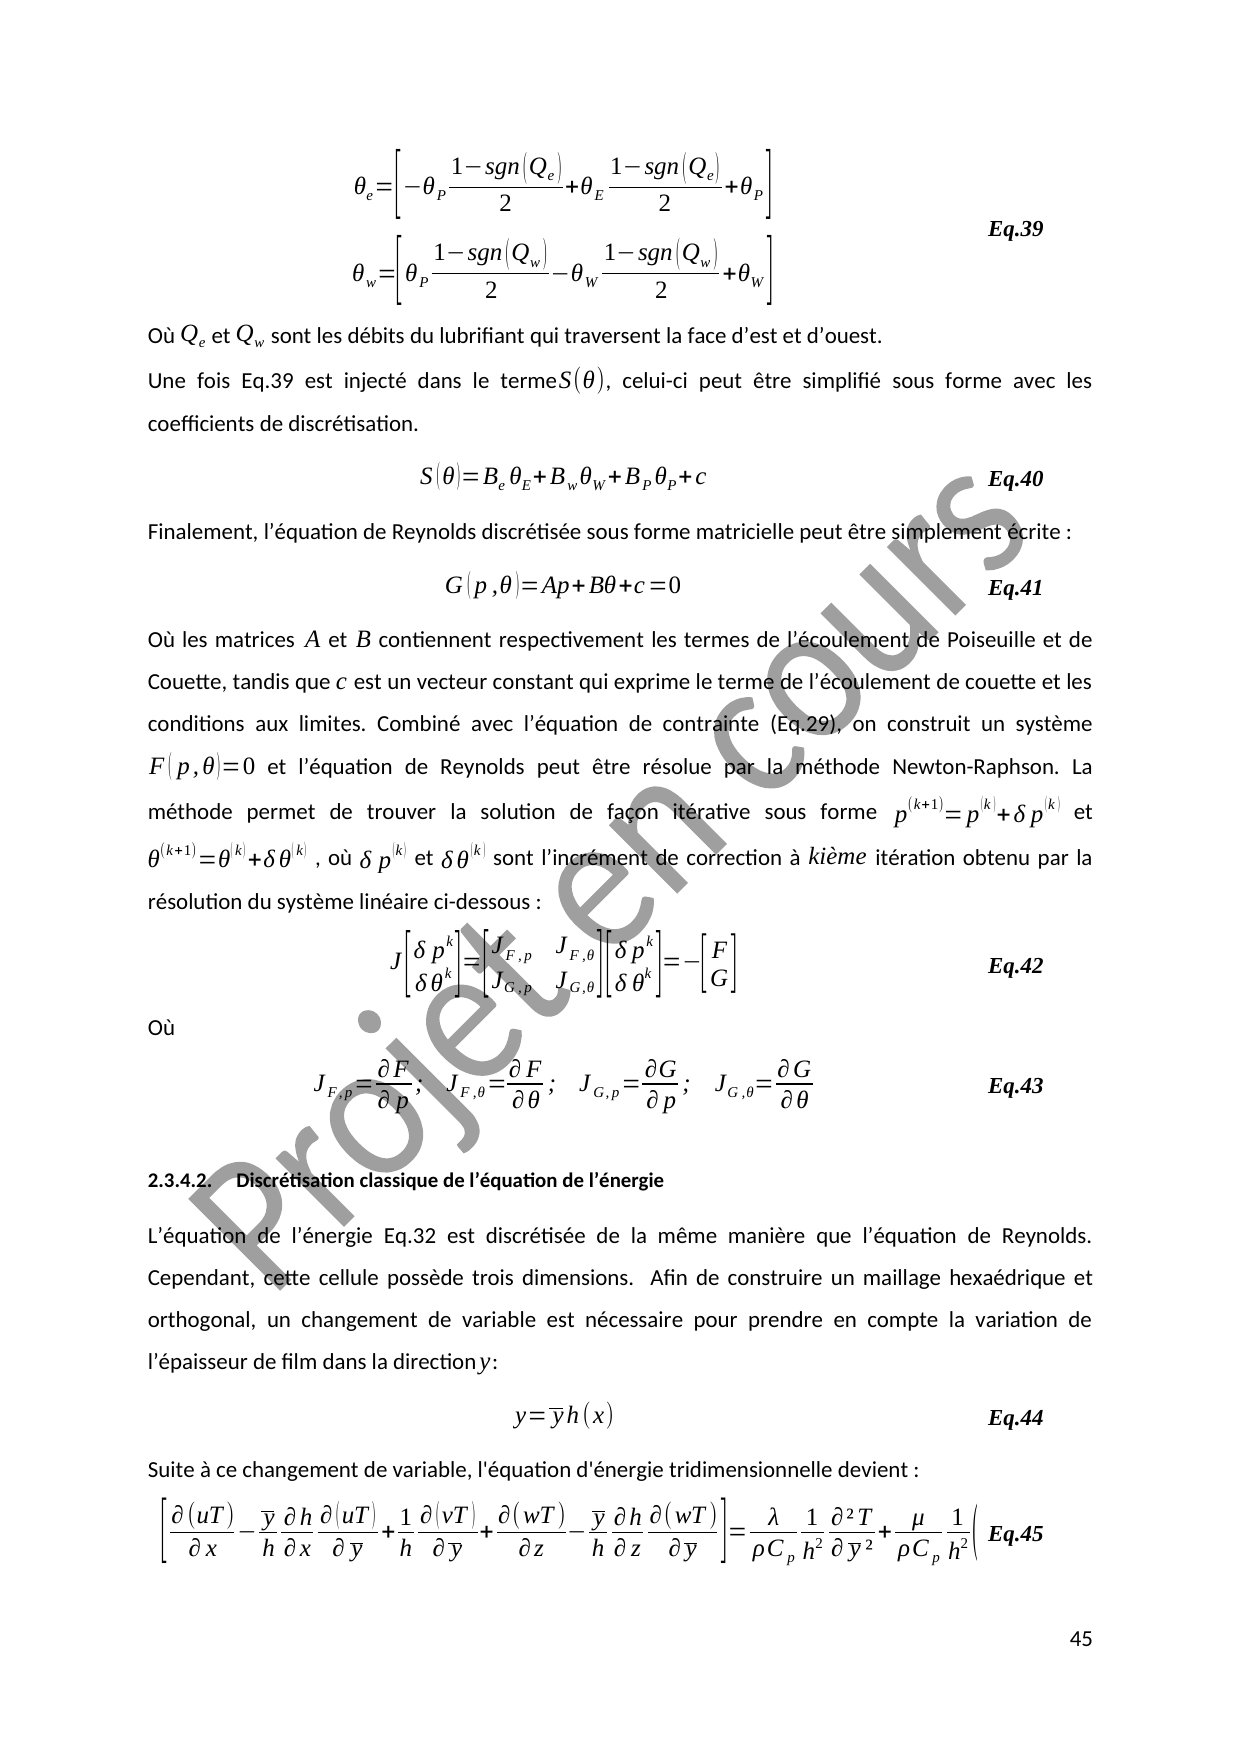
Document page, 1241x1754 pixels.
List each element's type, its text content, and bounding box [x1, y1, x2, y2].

subtitle Discrétisation classique de l’équation de l’énergie [148, 1168, 1093, 1193]
text L’équation de l’énergie Eq.32 est discrétisée de la même manière que l’équation de Reynolds. Cependant, cette cellule possède trois dimensions. Afin de construire un maillage hexaédrique et orthogonal, un changement de variable est nécessaire pour prendre en compte la variation de l’épaisseur de film dans la direction: [148, 1221, 1093, 1375]
table_header [149, 559, 977, 625]
table_header [977, 148, 1091, 320]
text Où les matrices et contiennent respectivement les termes de l’écoulement de Poiseuille et de Couette, tandis que est un vecteur constant qui exprime le terme de l’écoulement de couette et les conditions aux limites. Combiné avec l’équation de contrainte (Eq.29), on construit un système et l’équation de Reynolds peut être résolue par la méthode Newton-Raphson. La méthode permet de trouver la solution de façon itérative sous forme et , où et sont l’incrément de correction à itération obtenu par la résolution du système linéaire ci-dessous : [148, 625, 1093, 915]
table_header [977, 451, 1091, 517]
text Où et sont les débits du lubrifiant qui traversent la face d’est et d’ouest. [148, 320, 1093, 351]
table_header [977, 1497, 1091, 1579]
table_header [977, 559, 1091, 625]
table_header [149, 1055, 977, 1127]
text Une fois Eq.39 est injecté dans le terme, celui-ci peut être simplifié sous forme avec les coefficients de discrétisation. [148, 365, 1093, 437]
text Finalement, l’équation de Reynolds discrétisée sous forme matricielle peut être simplement écrite : [148, 517, 1093, 545]
table_header [977, 1389, 1091, 1455]
text Où [148, 1013, 1093, 1041]
table_header [977, 1055, 1091, 1127]
table_header [149, 1497, 977, 1579]
table_header [149, 929, 977, 1013]
table_header [149, 1389, 977, 1455]
table_header [149, 451, 977, 517]
text Suite à ce changement de variable, l'équation d'énergie tridimensionnelle devient : [148, 1455, 1093, 1483]
table_header [977, 929, 1091, 1013]
table_header [149, 148, 977, 320]
